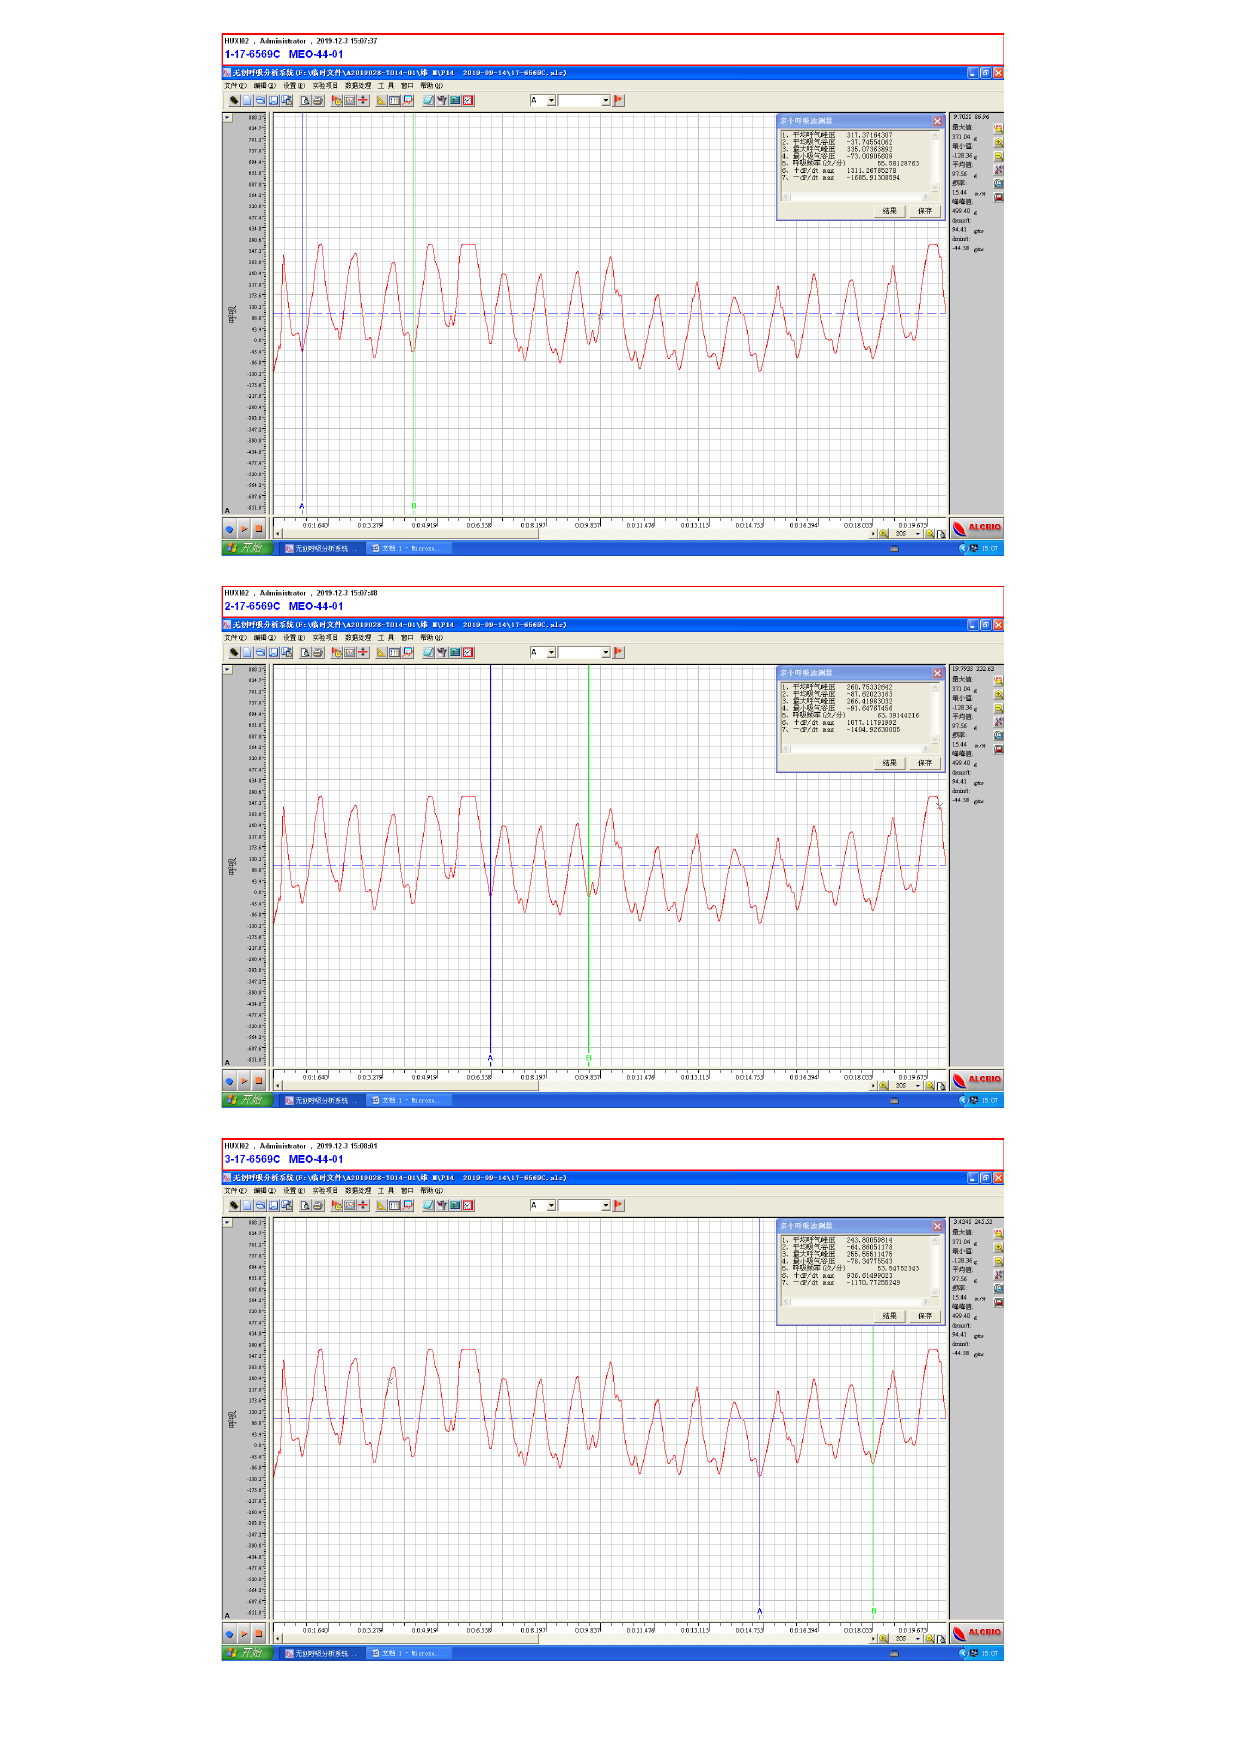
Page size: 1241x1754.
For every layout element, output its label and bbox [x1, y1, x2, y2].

picture [221, 33, 1004, 556]
picture [221, 586, 1004, 1108]
picture [221, 1138, 1004, 1661]
